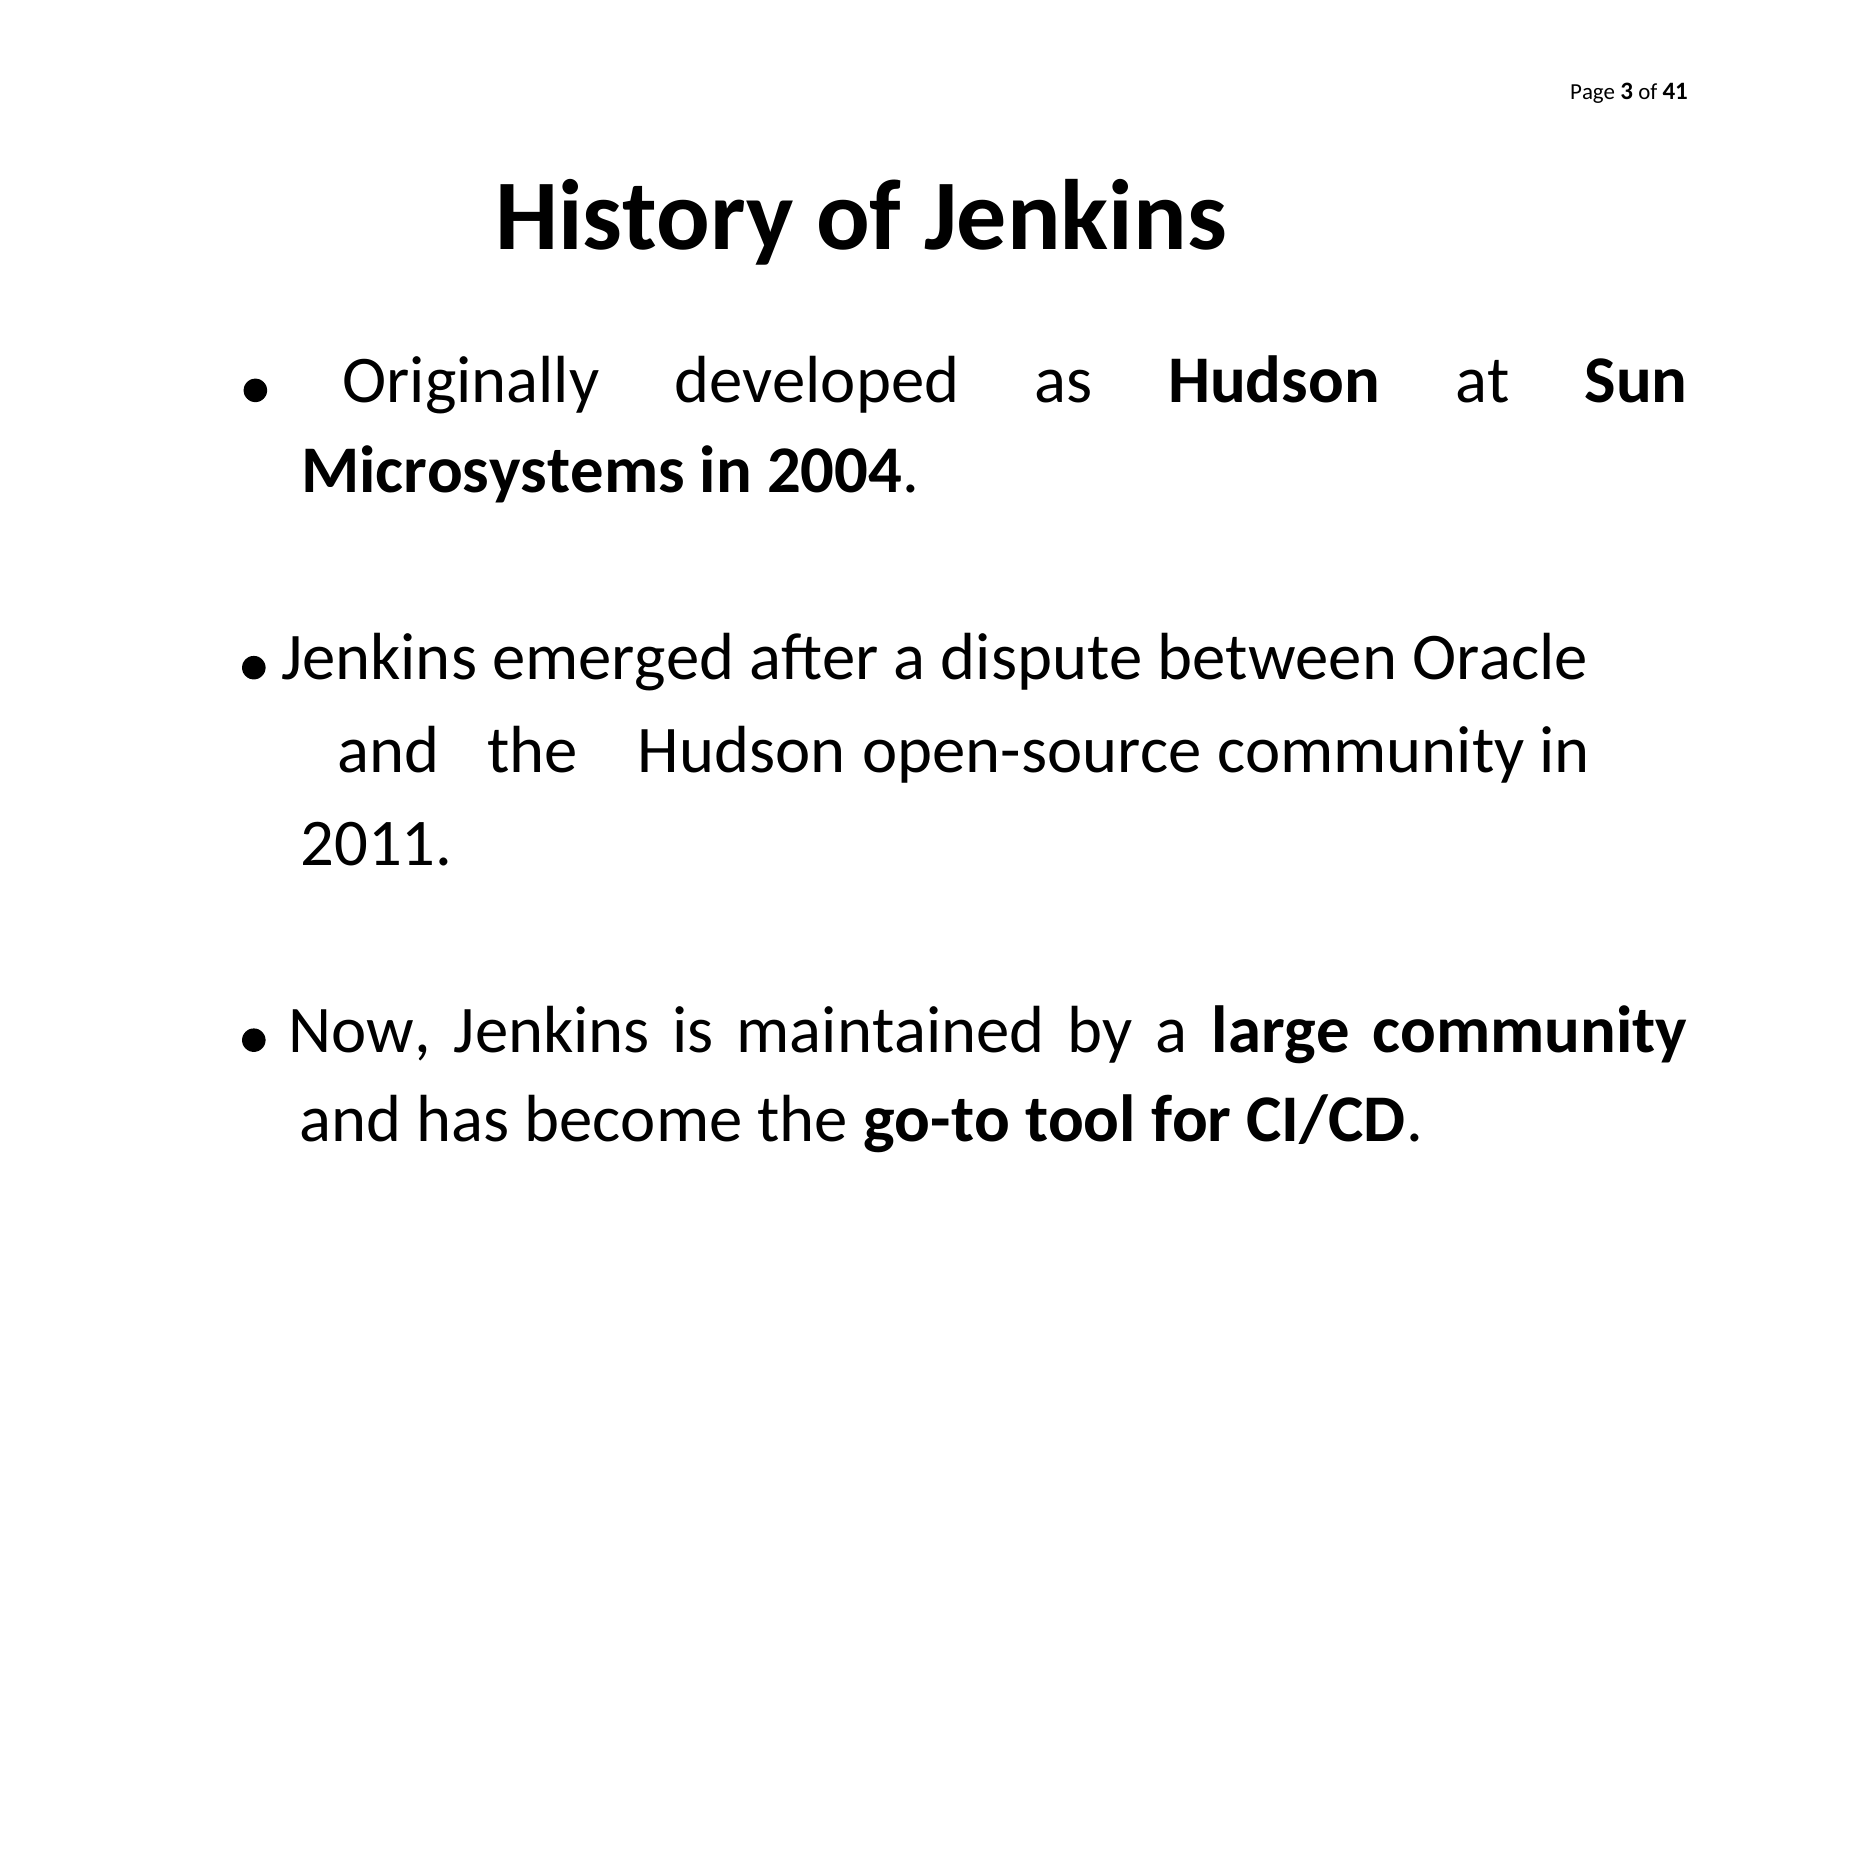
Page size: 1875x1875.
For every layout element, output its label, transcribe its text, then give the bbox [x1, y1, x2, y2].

text Jenkins emerged after a dispute between Oracle and the Hudson open-source community in 2011. [242, 615, 1687, 882]
text Originally developed as Hudson at Sun Microsystems in 2004. [244, 338, 1687, 509]
subtitle History of Jenkins [495, 152, 1687, 274]
text Now, Jenkins is maintained by a large community and has become the go-to tool for CI/CD. [242, 987, 1687, 1158]
